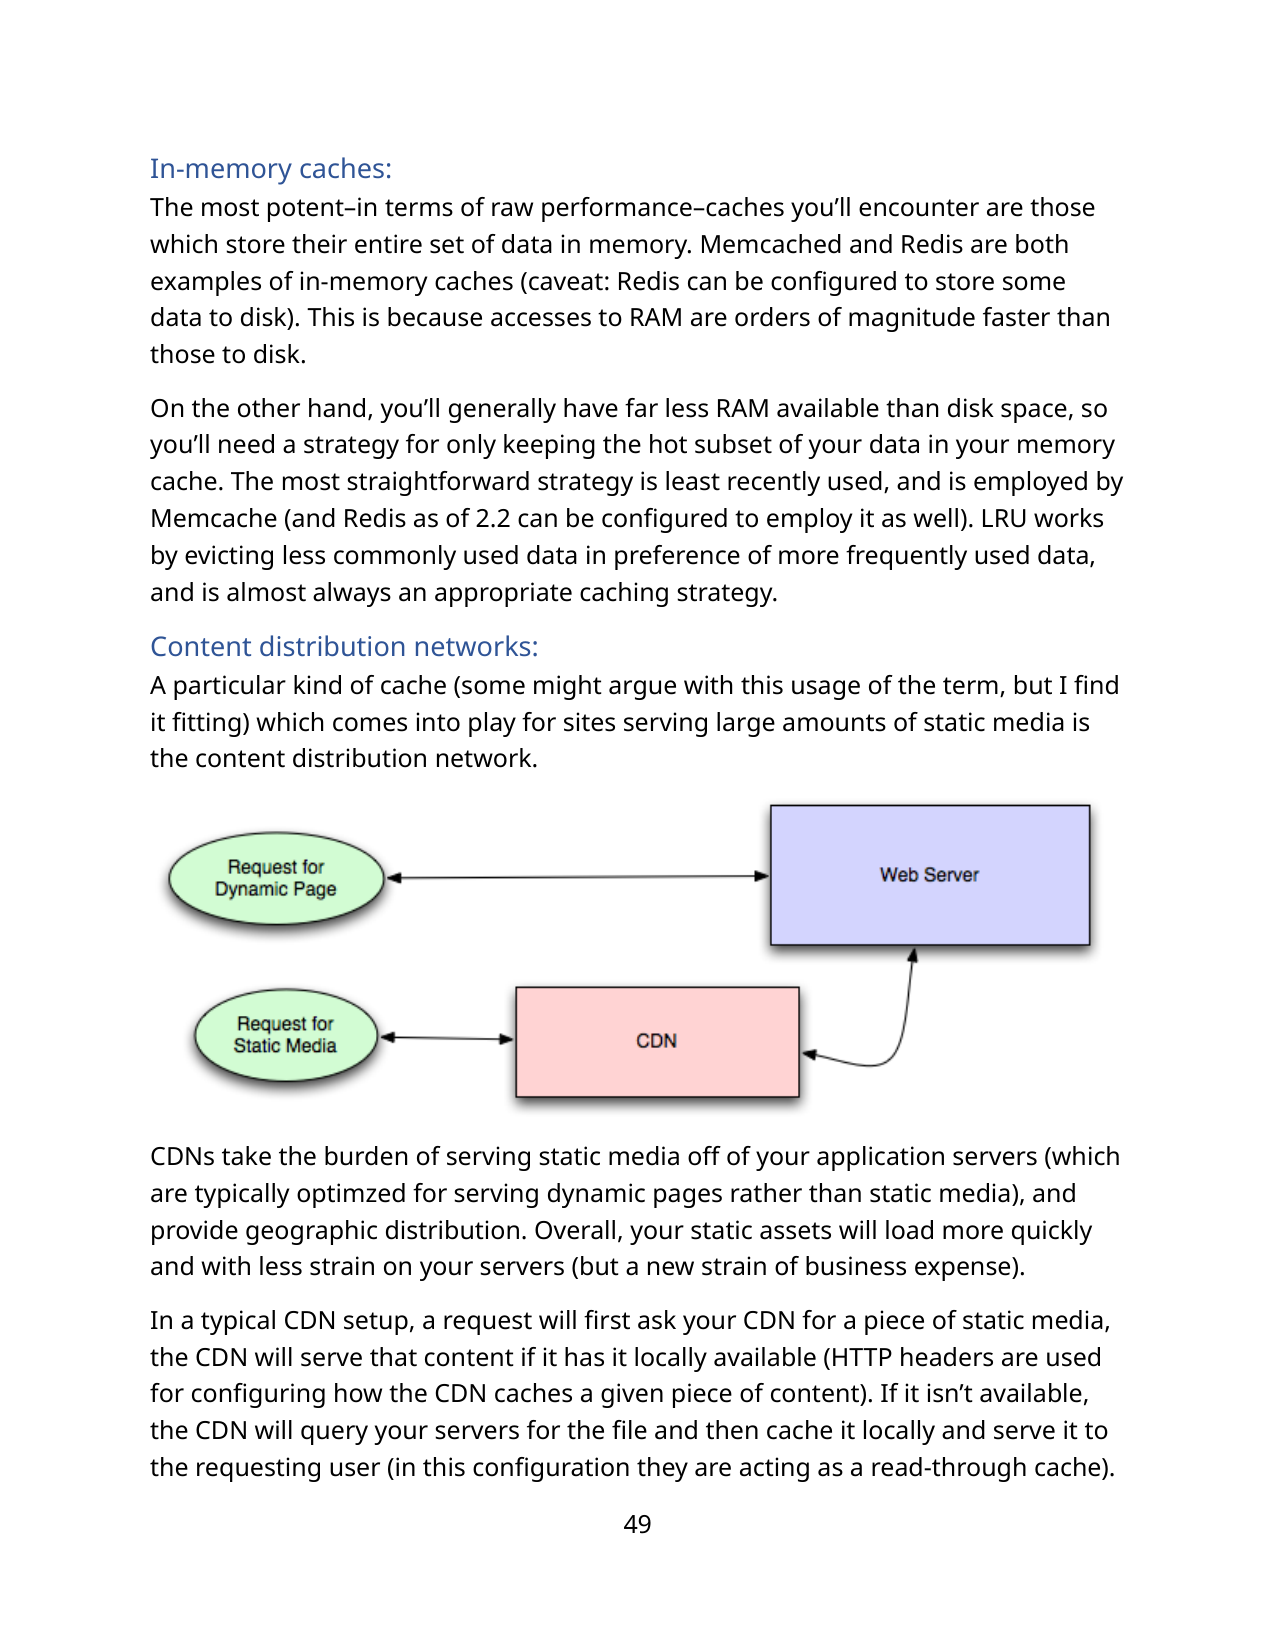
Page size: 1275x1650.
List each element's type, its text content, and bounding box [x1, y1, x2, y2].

subtitle Content distribution networks: [150, 628, 1125, 664]
text In a typical CDN setup, a request will first ask your CDN for a piece of static media, the CDN will serve that content if it has it locally available (HTTP headers are used for configuring how the CDN caches a given piece of content). If it isn’t available, the CDN will query your servers for the file and then cache it locally and serve it to the requesting user (in this configuration they are acting as a read-through cache). [150, 1302, 1125, 1484]
text The most potent–in terms of raw performance–caches you’ll encounter are those which store their entire set of data in memory. Memcached and Redis are both examples of in-memory caches (caveat: Redis can be configured to store some data to disk). This is because accesses to RAM are orders of magnitude faster than those to disk. [150, 190, 1125, 371]
text On the other hand, you’ll generally have far less RAM available than disk space, so you’ll need a strategy for only keeping the hot subset of your data in your memory cache. The most straightforward strategy is least recently used, and is employed by Memcache (and Redis as of 2.2 can be configured to employ it as well). LRU works by evicting less commonly used data in preference of more frequently used data, and is almost always an appropriate caching strategy. [150, 390, 1125, 608]
text CDNs take the burden of serving static media off of your application servers (which are typically optimzed for serving dynamic pages rather than static media), and provide geographic distribution. Overall, your static assets will load more quickly and with less strain on your servers (but a new strain of business expense). [150, 1139, 1125, 1283]
text A particular kind of cache (some might argue with this usage of the term, but I find it fitting) which comes into play for sites serving large amounts of static media is the content distribution network. [150, 667, 1125, 775]
subtitle In-memory caches: [150, 150, 1125, 187]
picture [150, 794, 1108, 1120]
